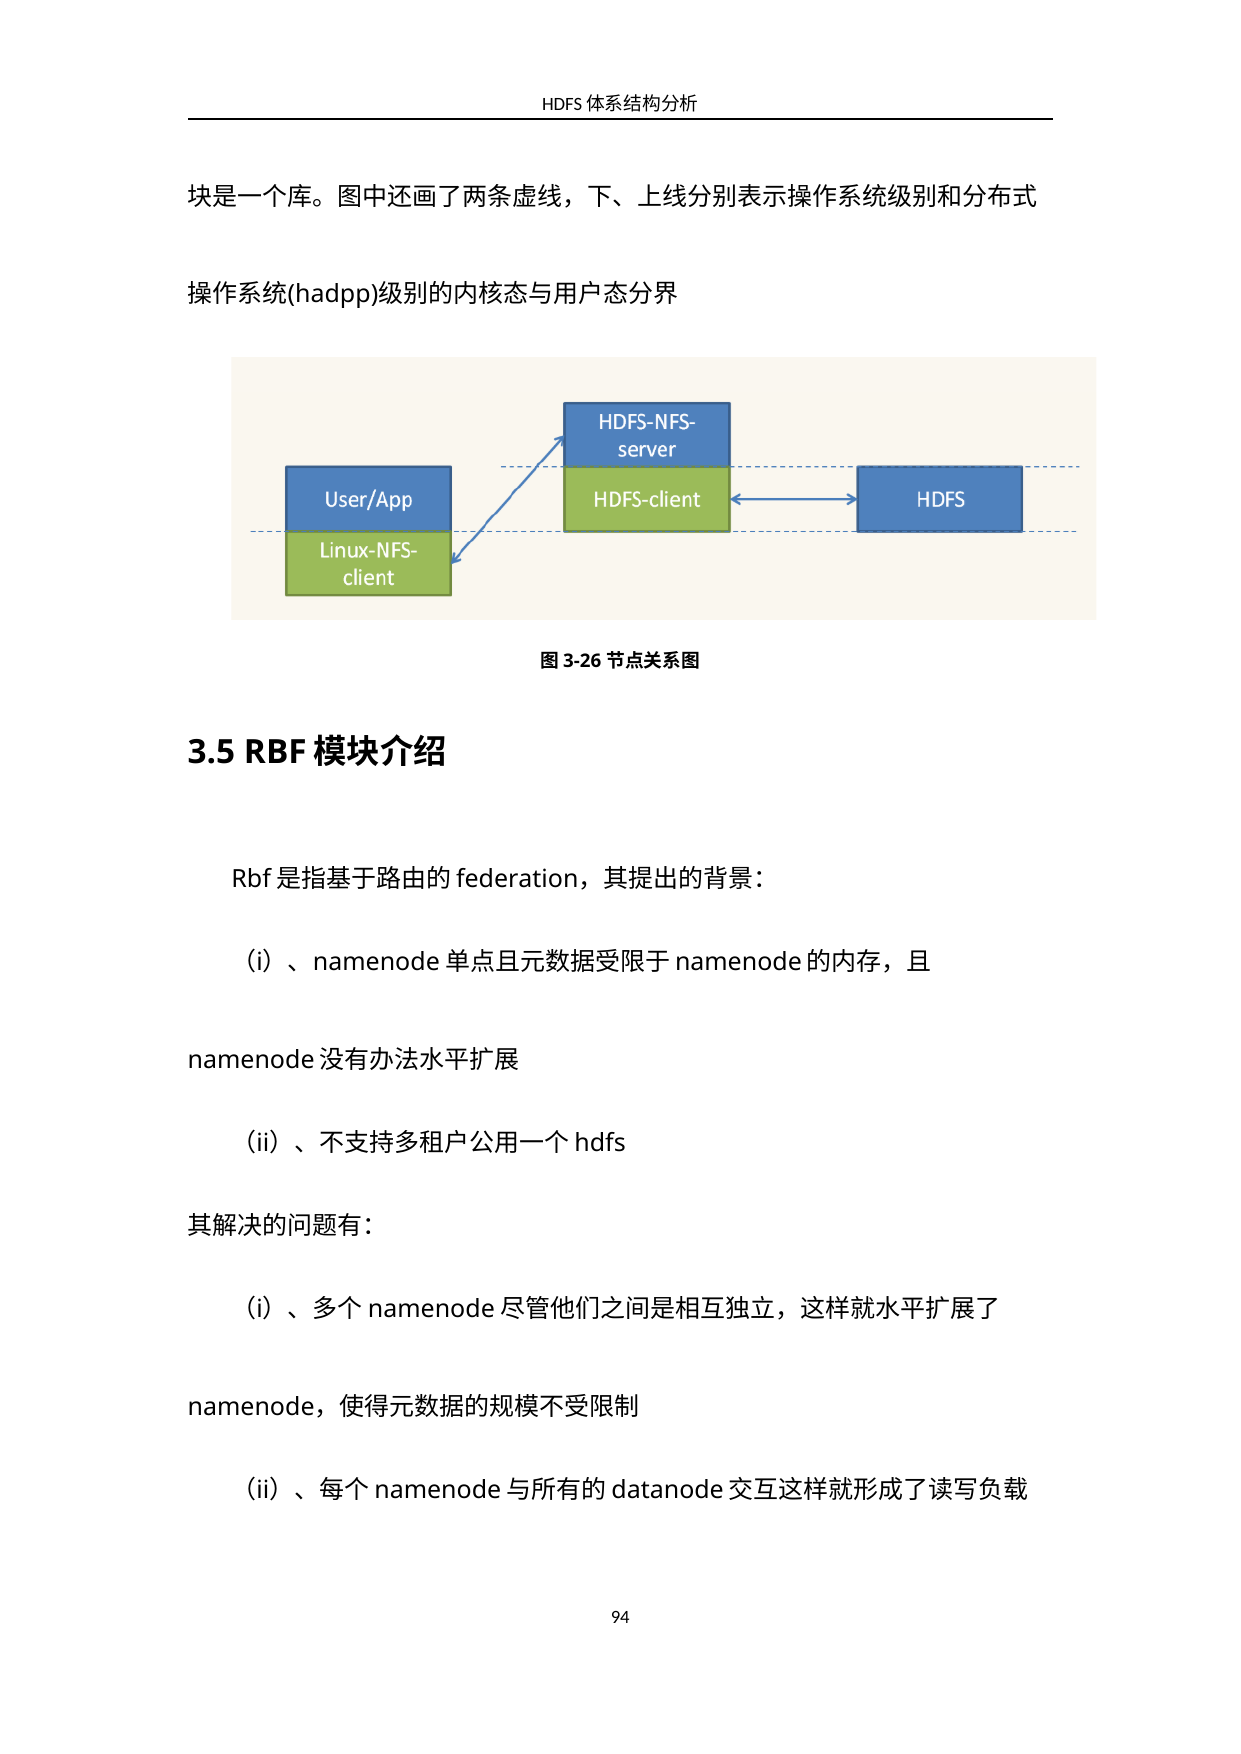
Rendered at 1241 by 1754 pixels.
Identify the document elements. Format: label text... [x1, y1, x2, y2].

text （i）、多个namenode尽管他们之间是相互独立，这样就水平扩展了namenode，使得元数据的规模不受限制 [187, 1274, 1053, 1437]
text （ii）、每个namenode与所有的datanode交互这样就形成了读写负载 [187, 1455, 1053, 1520]
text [187, 162, 1053, 324]
text 图3-26 节点关系图 [187, 643, 1053, 676]
text Rbf是指基于路由的federation，其提出的背景： [187, 844, 1053, 909]
picture [231, 357, 1097, 620]
text （i）、namenode单点且元数据受限于namenode的内存，且namenode没有办法水平扩展 [187, 927, 1053, 1090]
subtitle 3.5 RBF模块介绍 [187, 717, 1053, 782]
text 其解决的问题有： [187, 1191, 1053, 1256]
text （ii）、不支持多租户公用一个hdfs [187, 1108, 1053, 1173]
